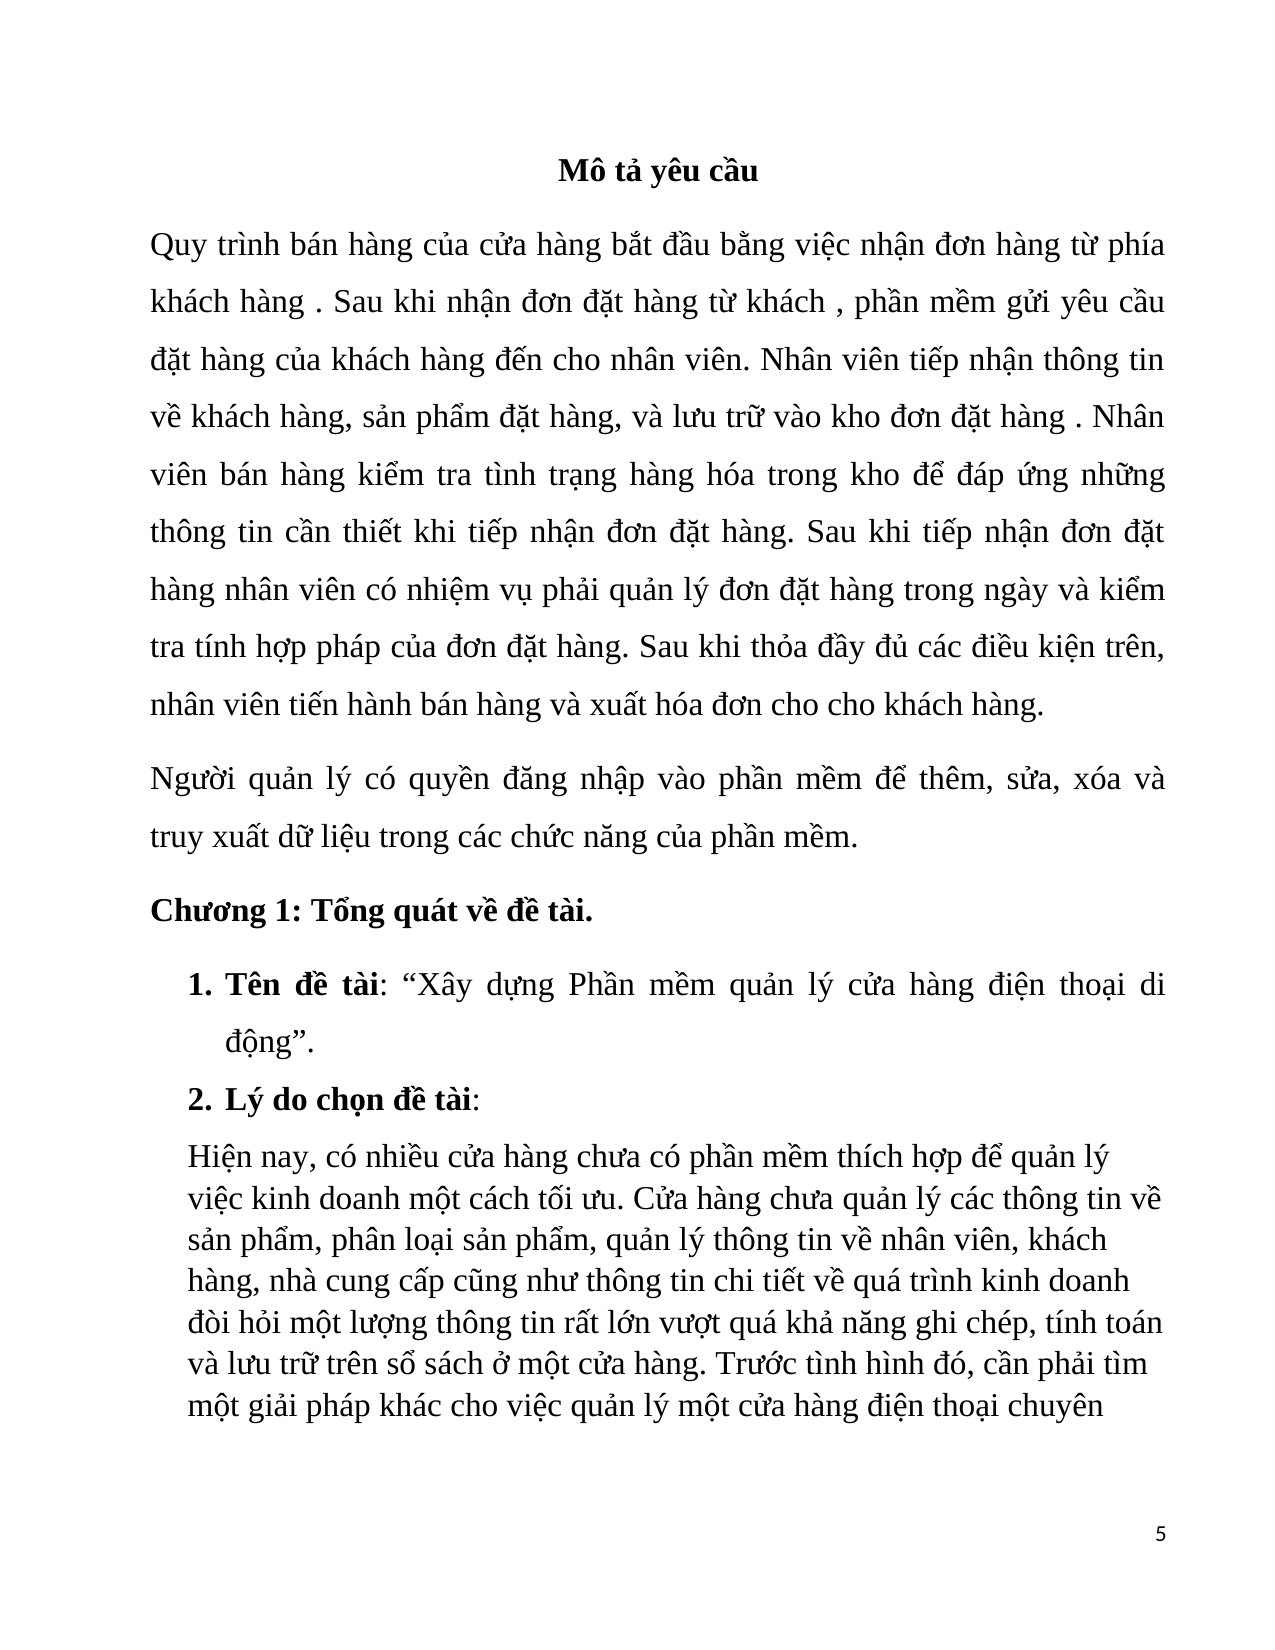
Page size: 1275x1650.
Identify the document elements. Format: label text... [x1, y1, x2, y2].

text Quy trình bán hàng của cửa hàng bắt đầu bằng việc nhận đơn hàng từ phía khách hàng . Sau khi nhận đơn đặt hàng từ khách , phần mềm gửi yêu cầu đặt hàng của khách hàng đến cho nhân viên. Nhân viên tiếp nhận thông tin về khách hàng, sản phẩm đặt hàng, và lưu trữ vào kho đơn đặt hàng . Nhân viên bán hàng kiểm tra tình trạng hàng hóa trong kho để đáp ứng những thông tin cần thiết khi tiếp nhận đơn đặt hàng. Sau khi tiếp nhận đơn đặt hàng nhân viên có nhiệm vụ phải quản lý đơn đặt hàng trong ngày và kiểm tra tính hợp pháp của đơn đặt hàng. Sau khi thỏa đầy đủ các điều kiện trên, nhân viên tiến hành bán hàng và xuất hóa đơn cho cho khách hàng. [150, 224, 1167, 722]
text Chương 1: Tổng quát về đề tài. [150, 890, 1167, 928]
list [187, 1137, 1167, 1423]
text Người quản lý có quyền đăng nhập vào phần mềm để thêm, sửa, xóa và truy xuất dữ liệu trong các chức năng của phần mềm. [150, 758, 1167, 854]
text Mô tả yêu cầu [150, 150, 1167, 188]
list Tên đề tài: “Xây dựng Phần mềm quản lý cửa hàng điện thoại di động”. [187, 964, 1167, 1060]
list Lý do chọn đề tài: [187, 1079, 1167, 1117]
